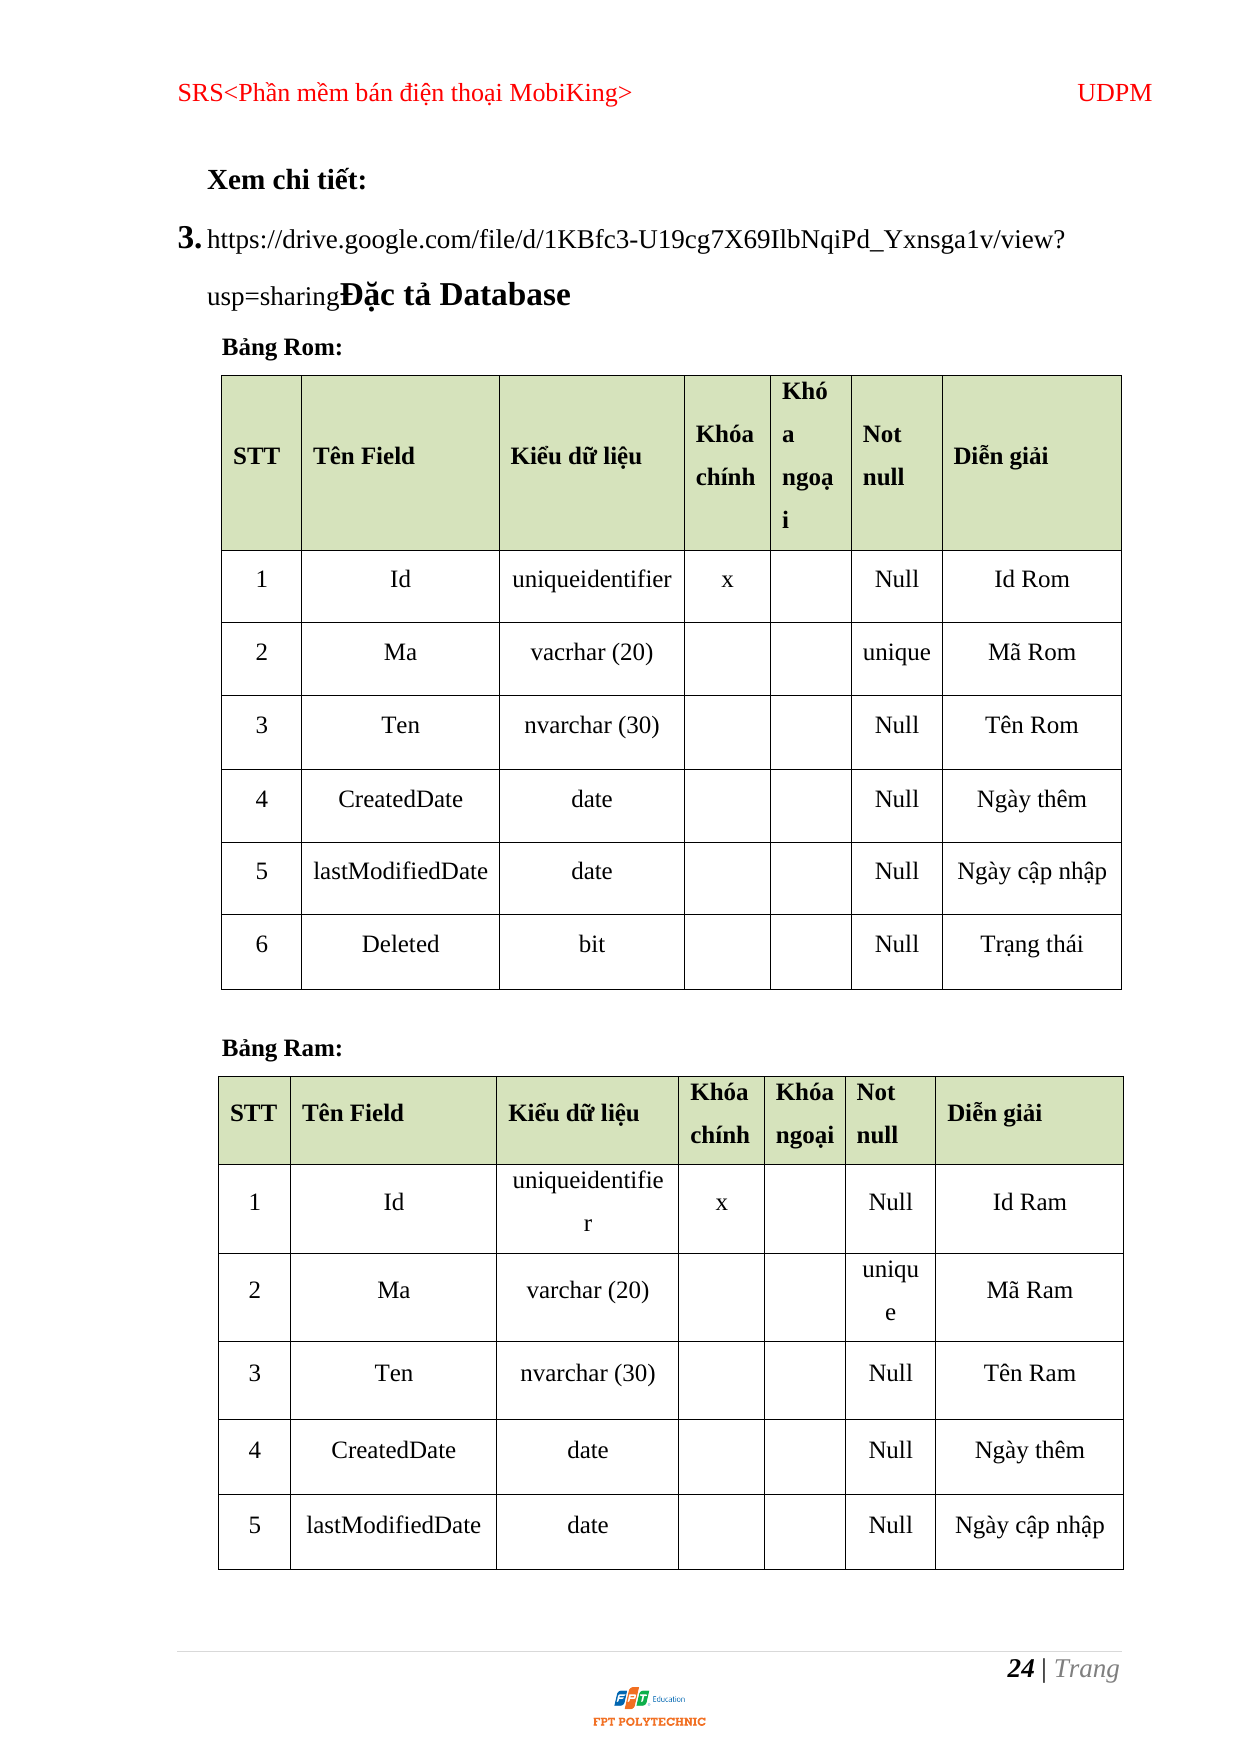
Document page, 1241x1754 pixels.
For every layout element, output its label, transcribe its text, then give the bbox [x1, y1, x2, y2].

text Bảng Rom: [222, 332, 1122, 361]
table_header Tên Field [302, 376, 499, 550]
table_cell 6 [222, 915, 301, 988]
table_cell date [497, 1420, 678, 1494]
table_cell Null [846, 1420, 935, 1494]
table_cell x [685, 551, 770, 622]
table_cell Null [852, 915, 942, 988]
table_cell Id [302, 551, 499, 622]
table_cell 4 [222, 770, 301, 842]
table_header Not null [852, 376, 942, 550]
table_cell Null [852, 551, 942, 622]
table_cell [771, 623, 851, 694]
table_cell Id [291, 1165, 496, 1253]
table_cell [679, 1254, 764, 1341]
table_header Khóa ngoại [765, 1077, 845, 1164]
table_cell x [679, 1165, 764, 1253]
table_cell [765, 1420, 845, 1494]
table_cell date [497, 1495, 678, 1569]
table_cell Null [852, 843, 942, 914]
table_cell Mã Rom [943, 623, 1121, 694]
table_cell 5 [222, 843, 301, 914]
table_cell [685, 843, 770, 914]
table_cell Trạng thái [943, 915, 1121, 988]
table_cell 1 [222, 551, 301, 622]
subtitle Xem chi tiết: [177, 162, 1122, 196]
table_cell unique [846, 1254, 935, 1341]
table_cell [765, 1495, 845, 1569]
picture [593, 1687, 706, 1726]
table_cell [771, 843, 851, 914]
table_header Khóa ngoại [771, 376, 851, 550]
table_cell 2 [219, 1254, 290, 1341]
table_cell [685, 623, 770, 694]
table_header Khóa chính [685, 376, 770, 550]
table_header Khóa chính [679, 1077, 764, 1164]
table_cell Null [846, 1342, 935, 1419]
table_cell uniqueidentifier [500, 551, 684, 622]
table_cell [679, 1420, 764, 1494]
table_cell Id Rom [943, 551, 1121, 622]
table_cell Tên Ram [936, 1342, 1123, 1419]
table_cell [771, 551, 851, 622]
table_cell Ten [291, 1342, 496, 1419]
table_cell varchar (20) [497, 1254, 678, 1341]
table_cell [685, 696, 770, 769]
table_cell nvarchar (30) [500, 696, 684, 769]
table_cell [771, 770, 851, 842]
table_cell Ma [291, 1254, 496, 1341]
table_cell unique [852, 623, 942, 694]
table_header Kiểu dữ liệu [497, 1077, 678, 1164]
table_cell vacrhar (20) [500, 623, 684, 694]
table_cell 2 [222, 623, 301, 694]
table_header Kiểu dữ liệu [500, 376, 684, 550]
table_header Tên Field [291, 1077, 496, 1164]
table_cell [771, 696, 851, 769]
table_cell 3 [222, 696, 301, 769]
table_cell date [500, 770, 684, 842]
table_cell uniqueidentifier [497, 1165, 678, 1253]
table_cell 4 [219, 1420, 290, 1494]
table_cell Mã Ram [936, 1254, 1123, 1341]
table_cell Id Ram [936, 1165, 1123, 1253]
table_cell Ten [302, 696, 499, 769]
table_cell [685, 770, 770, 842]
table_header Diễn giải [943, 376, 1121, 550]
text Bảng Ram: [222, 1033, 1122, 1061]
table_header Not null [846, 1077, 935, 1164]
table_header STT [222, 376, 301, 550]
table_cell [771, 915, 851, 988]
subtitle https://drive.google.com/file/d/1KBfc3-U19cg7X69IlbNqiPd_Yxnsga1v/view?usp=sharingĐặc tả Database [177, 217, 1122, 313]
table_cell Null [846, 1165, 935, 1253]
table_cell 5 [219, 1495, 290, 1569]
table_cell [679, 1342, 764, 1419]
table_cell bit [500, 915, 684, 988]
table_cell 3 [219, 1342, 290, 1419]
table_cell Ngày thêm [943, 770, 1121, 842]
table_cell Null [846, 1495, 935, 1569]
table_cell 1 [219, 1165, 290, 1253]
table_cell nvarchar (30) [497, 1342, 678, 1419]
table_cell [679, 1495, 764, 1569]
table_cell Ma [302, 623, 499, 694]
table_header Diễn giải [936, 1077, 1123, 1164]
table_cell Deleted [302, 915, 499, 988]
table_cell [685, 915, 770, 988]
table_header STT [219, 1077, 290, 1164]
table_cell [765, 1254, 845, 1341]
table_cell CreatedDate [291, 1420, 496, 1494]
table_cell Tên Rom [943, 696, 1121, 769]
table_cell Null [852, 696, 942, 769]
table_cell CreatedDate [302, 770, 499, 842]
table_cell Null [852, 770, 942, 842]
table_cell date [500, 843, 684, 914]
table_cell [765, 1165, 845, 1253]
table_cell [765, 1342, 845, 1419]
table_cell Ngày cập nhập [936, 1495, 1123, 1569]
table_cell Ngày cập nhập [943, 843, 1121, 914]
table_cell Ngày thêm [936, 1420, 1123, 1494]
table_cell lastModifiedDate [302, 843, 499, 914]
table_cell lastModifiedDate [291, 1495, 496, 1569]
